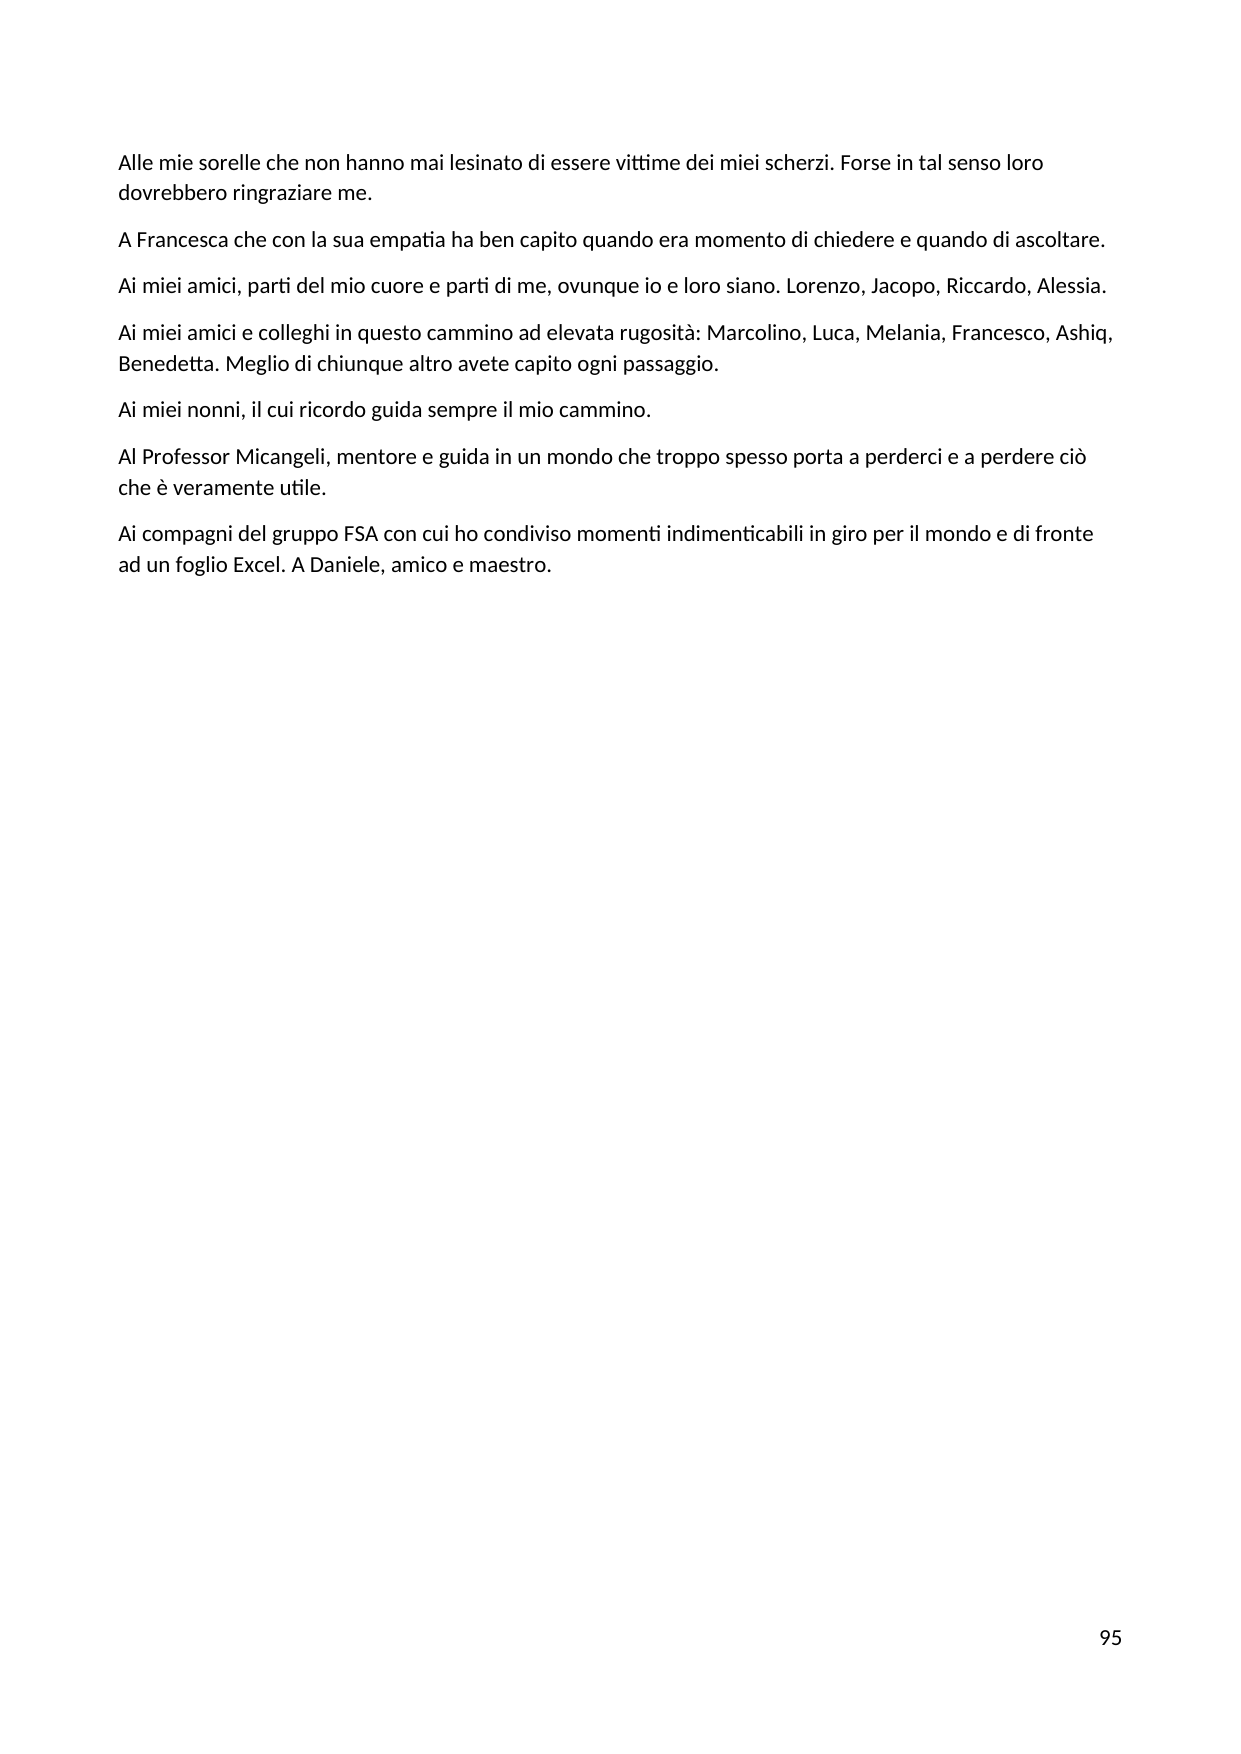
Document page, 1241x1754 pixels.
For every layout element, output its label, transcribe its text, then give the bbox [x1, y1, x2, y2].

text A Francesca che con la sua empatia ha ben capito quando era momento di chiedere e quando di ascoltare. [118, 225, 1122, 253]
text Al Professor Micangeli, mentore e guida in un mondo che troppo spesso porta a perderci e a perdere ciò che è veramente utile. [118, 442, 1122, 501]
text Ai compagni del gruppo FSA con cui ho condiviso momenti indimenticabili in giro per il mondo e di fronte ad un foglio Excel. A Daniele, amico e maestro. [118, 519, 1122, 578]
text Ai miei amici e colleghi in questo cammino ad elevata rugosità: Marcolino, Luca, Melania, Francesco, Ashiq, Benedetta. Meglio di chiunque altro avete capito ogni passaggio. [118, 318, 1122, 377]
text Ai miei nonni, il cui ricordo guida sempre il mio cammino. [118, 396, 1122, 423]
text Ai miei amici, parti del mio cuore e parti di me, ovunque io e loro siano. Lorenzo, Jacopo, Riccardo, Alessia. [118, 272, 1122, 299]
text Alle mie sorelle che non hanno mai lesinato di essere vittime dei miei scherzi. Forse in tal senso loro dovrebbero ringraziare me. [118, 148, 1122, 206]
